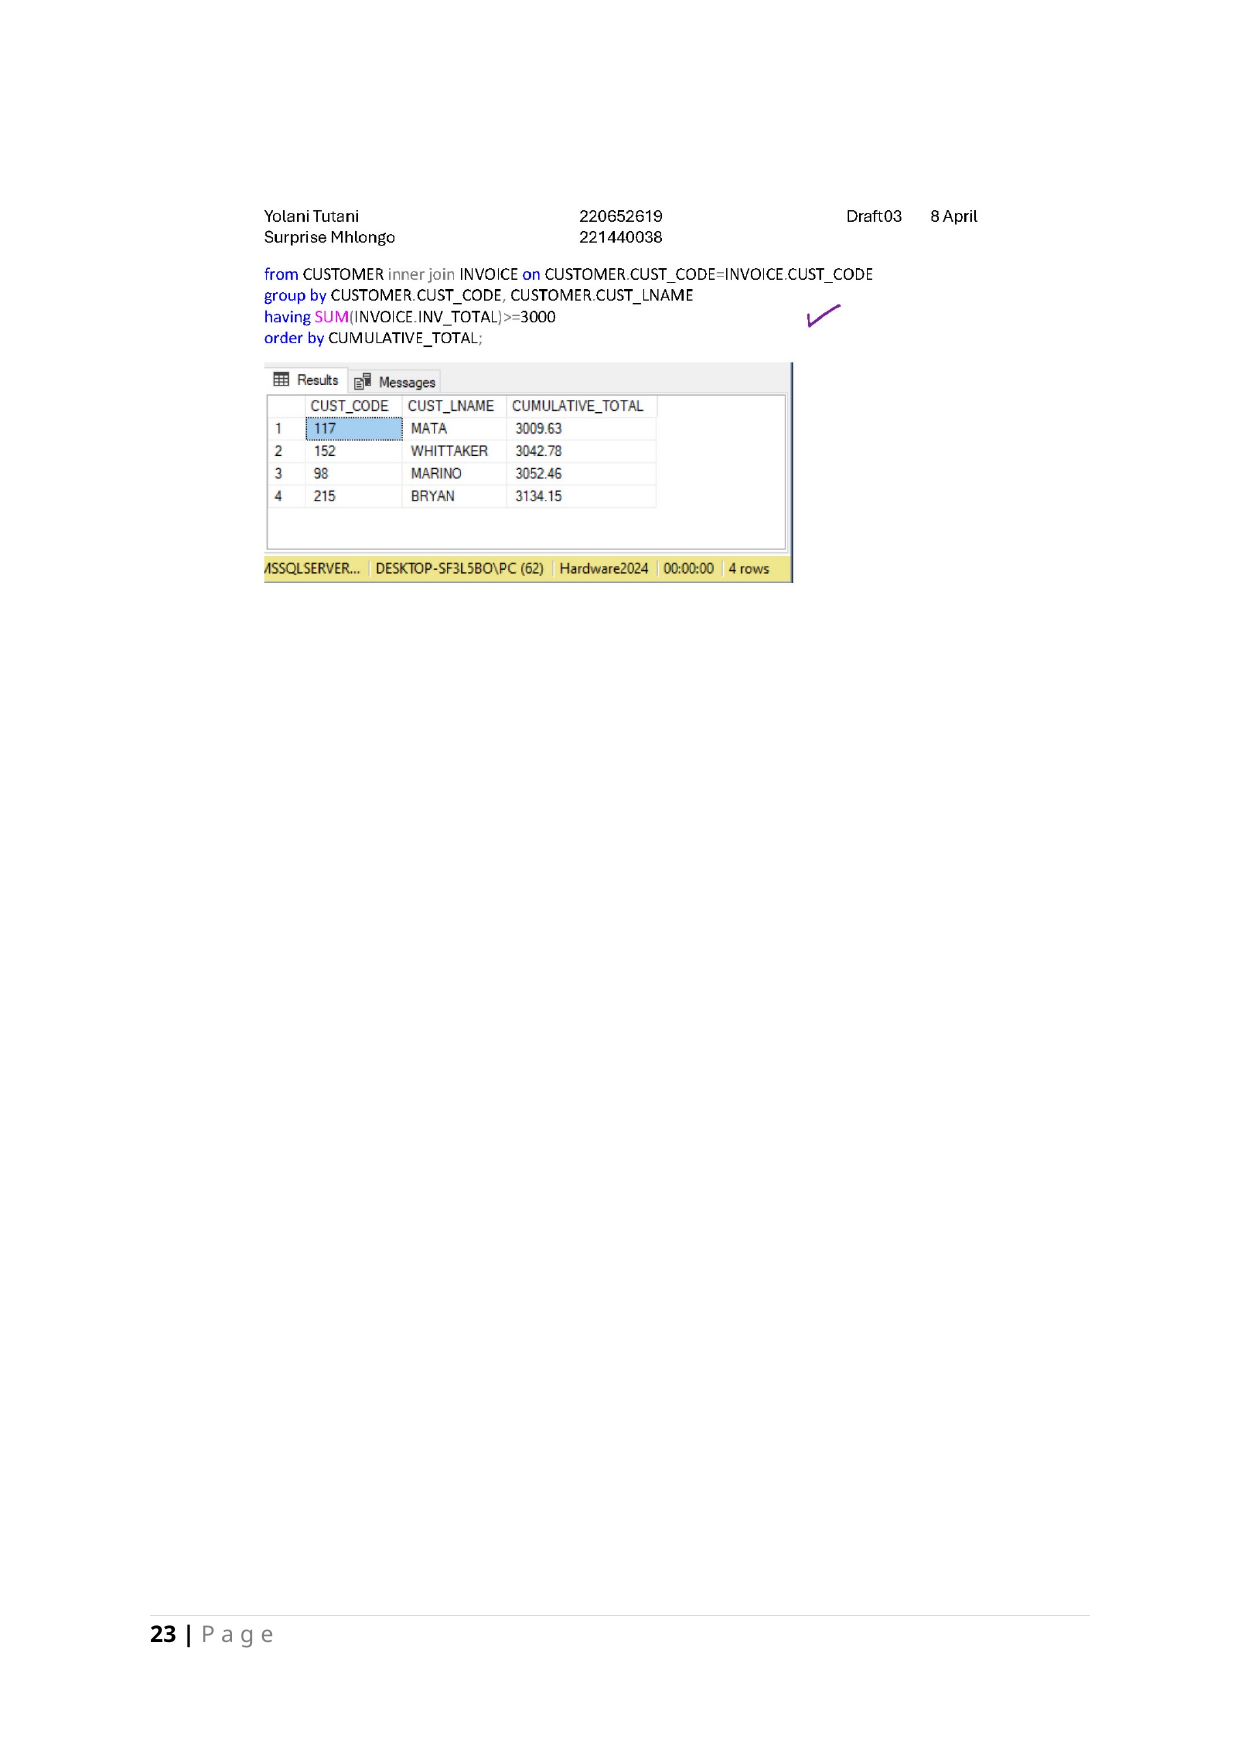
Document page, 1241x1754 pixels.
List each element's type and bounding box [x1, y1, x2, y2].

picture [150, 150, 1091, 1480]
